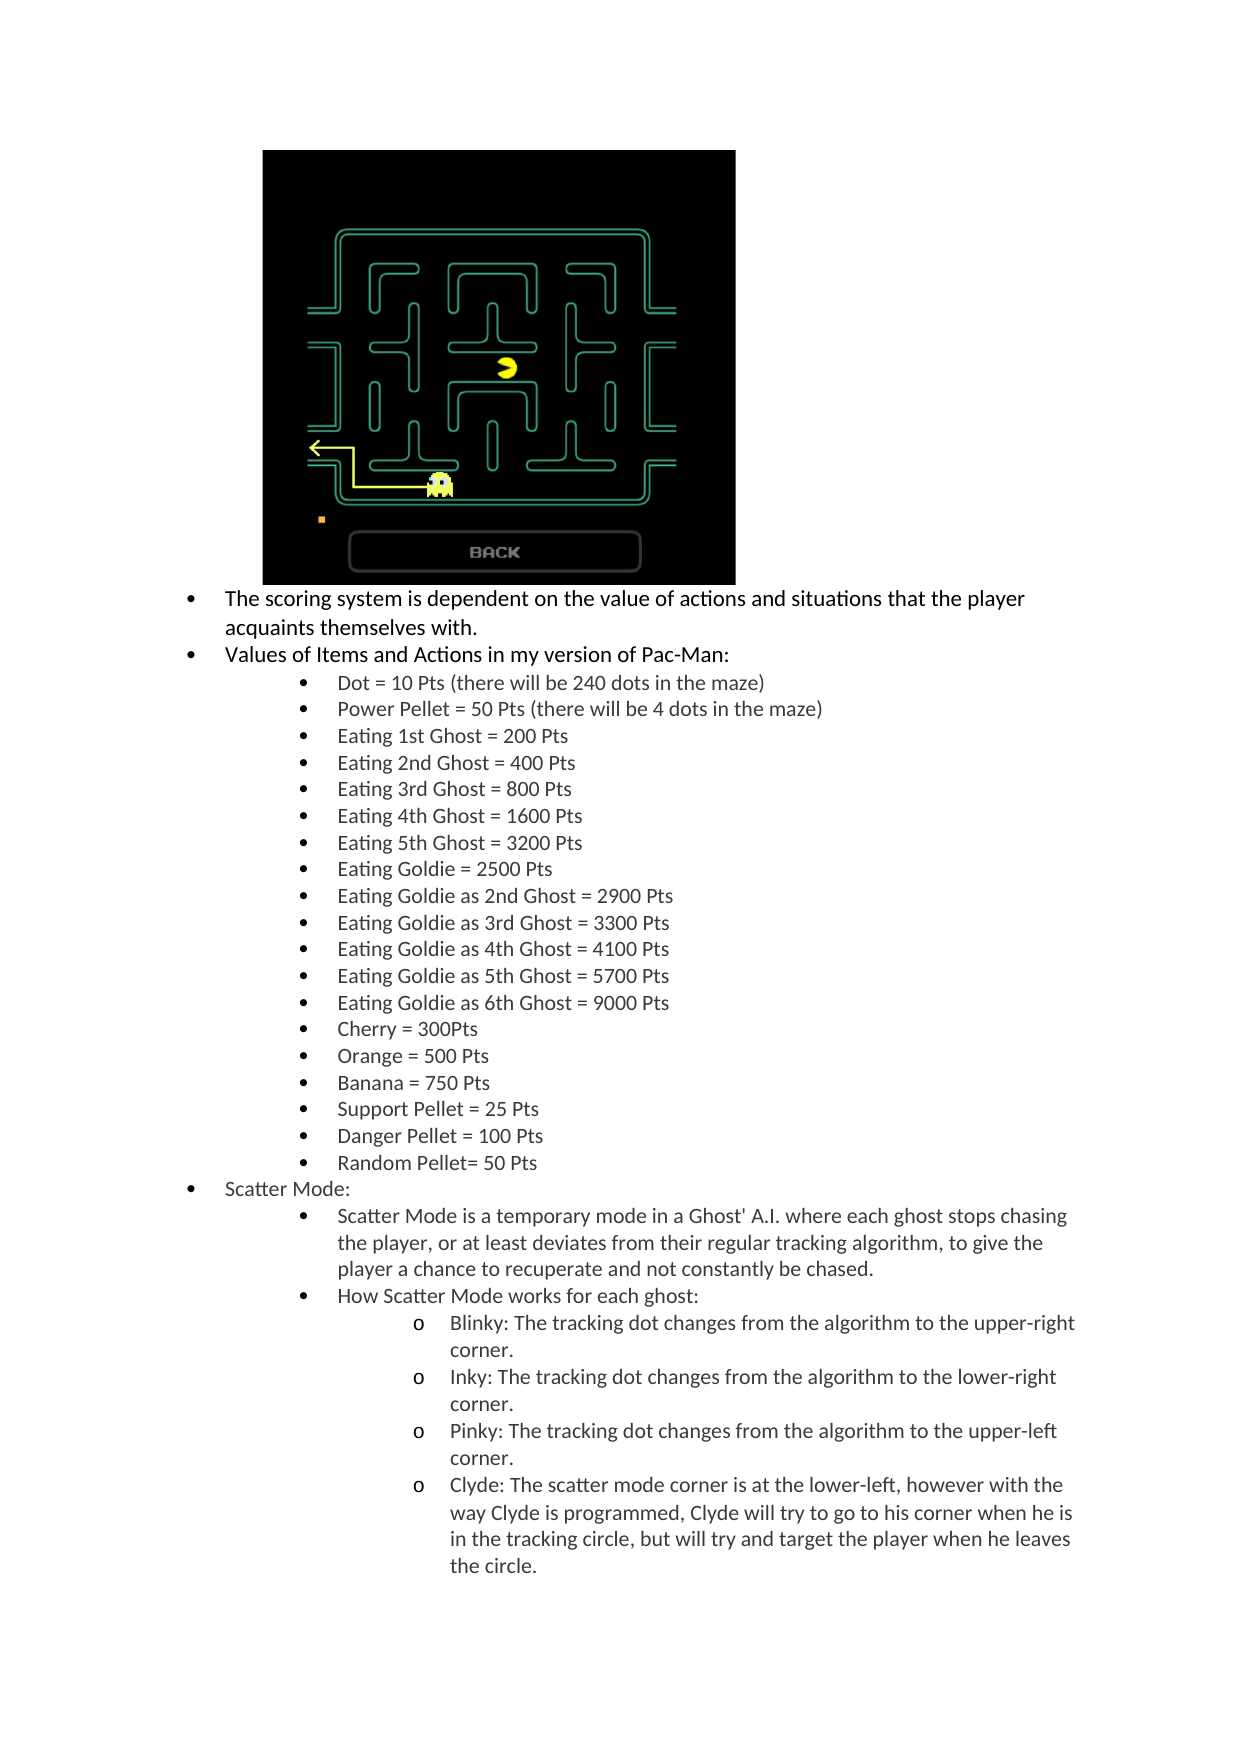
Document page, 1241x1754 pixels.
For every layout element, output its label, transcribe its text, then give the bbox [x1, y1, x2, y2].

list Eating Goldie as 2nd Ghost = 2900 Pts [300, 882, 1090, 909]
list Power Pellet = 50 Pts (there will be 4 dots in the maze) [300, 695, 1090, 722]
list How Scatter Mode works for each ghost: [300, 1282, 1090, 1309]
list Eating Goldie as 3rd Ghost = 3300 Pts [300, 909, 1090, 935]
list The scoring system is dependent on the value of actions and situations that the player acquaints themselves with. [187, 584, 1090, 641]
list Banana = 750 Pts [300, 1069, 1090, 1095]
list Scatter Mode: [187, 1175, 1090, 1202]
list Cherry = 300Pts [300, 1015, 1090, 1042]
list Pinky: The tracking dot changes from the algorithm to the upper-left corner. [412, 1417, 1090, 1471]
picture [262, 150, 736, 585]
list Eating 1st Ghost = 200 Pts [300, 722, 1090, 749]
list Random Pellet= 50 Pts [300, 1149, 1090, 1175]
list Eating 4th Ghost = 1600 Pts [300, 802, 1090, 829]
list Orange = 500 Pts [300, 1042, 1090, 1069]
list Eating Goldie as 5th Ghost = 5700 Pts [300, 962, 1090, 989]
list Eating 2nd Ghost = 400 Pts [300, 749, 1090, 775]
list Eating Goldie as 6th Ghost = 9000 Pts [300, 989, 1090, 1015]
list Inky: The tracking dot changes from the algorithm to the lower-right corner. [412, 1363, 1090, 1417]
list Values of Items and Actions in my version of Pac-Man: [187, 641, 1090, 669]
list Eating 5th Ghost = 3200 Pts [300, 829, 1090, 855]
list Danger Pellet = 100 Pts [300, 1122, 1090, 1149]
list Dot = 10 Pts (there will be 240 dots in the maze) [300, 669, 1090, 695]
list Clyde: The scatter mode corner is at the lower-left, however with the way Clyde is programmed, Clyde will try to go to his corner when he is in the tracking circle, but will try and target the player when he leaves the circle. [412, 1471, 1090, 1579]
list Eating Goldie as 4th Ghost = 4100 Pts [300, 935, 1090, 962]
list Eating 3rd Ghost = 800 Pts [300, 775, 1090, 802]
list Support Pellet = 25 Pts [300, 1095, 1090, 1122]
list Eating Goldie = 2500 Pts [300, 855, 1090, 882]
list Blinky: The tracking dot changes from the algorithm to the upper-right corner. [412, 1309, 1090, 1363]
list Scatter Mode is a temporary mode in a Ghost' A.I. where each ghost stops chasing the player, or at least deviates from their regular tracking algorithm, to give the player a chance to recuperate and not constantly be chased. [300, 1202, 1090, 1282]
